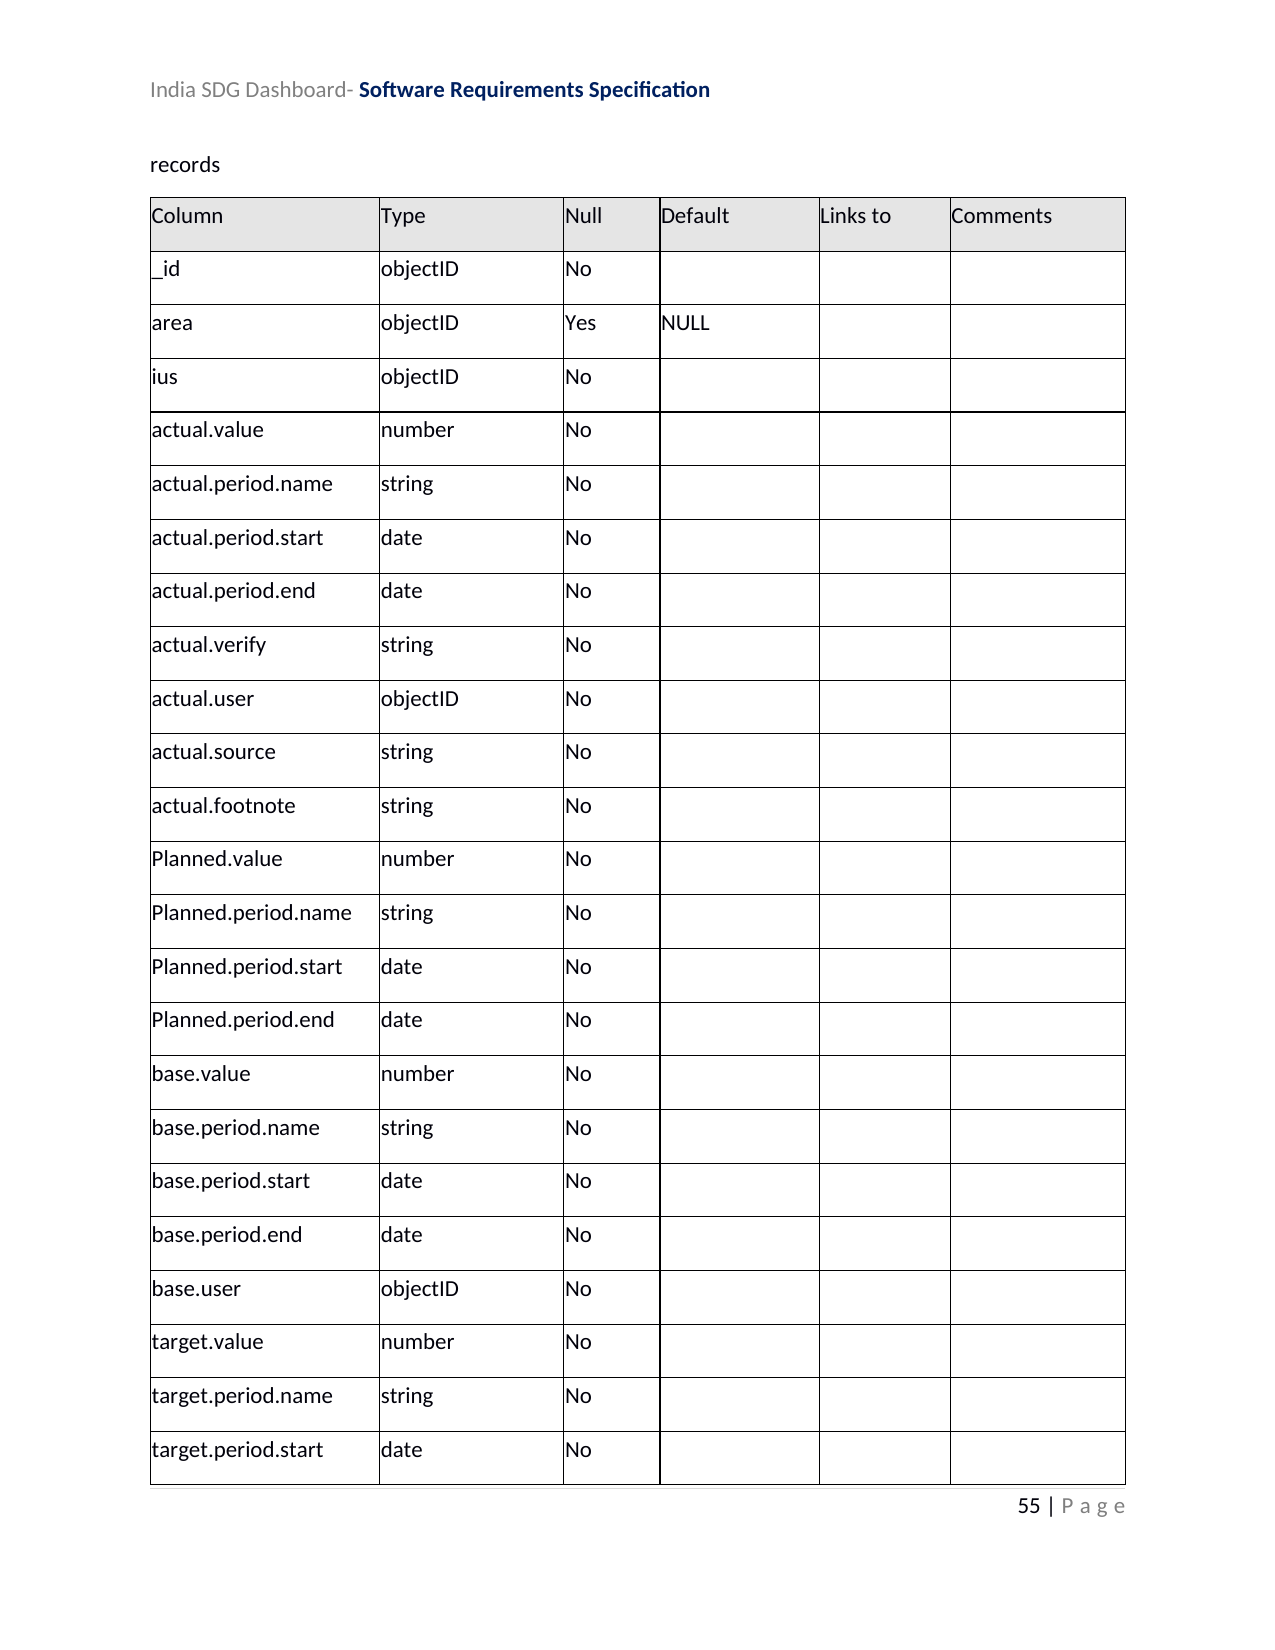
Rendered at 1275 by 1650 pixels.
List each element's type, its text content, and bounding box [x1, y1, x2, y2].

table_cell actual.period.end [151, 574, 379, 626]
table_cell Planned.period.start [151, 949, 379, 1002]
table_cell No [564, 1110, 659, 1162]
table_cell [951, 305, 1125, 358]
table_cell [820, 359, 950, 411]
table_cell [951, 1432, 1125, 1484]
table_cell base.period.start [151, 1164, 379, 1216]
table_cell target.period.name [151, 1378, 379, 1431]
table_cell Planned.period.end [151, 1003, 379, 1055]
table_cell objectID [380, 252, 563, 304]
table_cell [661, 359, 819, 411]
table_cell No [564, 842, 659, 894]
table_cell [951, 895, 1125, 948]
table_cell No [564, 788, 659, 841]
table_cell objectID [380, 681, 563, 733]
table_cell actual.footnote [151, 788, 379, 841]
table_cell NULL [661, 305, 819, 358]
table_cell date [380, 1432, 563, 1484]
table_header Links to [820, 198, 950, 251]
table_header Comments [951, 198, 1125, 251]
table_cell [820, 788, 950, 841]
table_cell ius [151, 359, 379, 411]
text records [150, 150, 1125, 178]
table_cell string [380, 734, 563, 787]
table_cell [951, 681, 1125, 733]
table_cell Yes [564, 305, 659, 358]
table_header Default [661, 198, 819, 251]
table_cell [661, 1110, 819, 1162]
table_cell [951, 1271, 1125, 1323]
table_cell [951, 1325, 1125, 1377]
table_cell [661, 1003, 819, 1055]
table_cell [820, 1378, 950, 1431]
table_cell [661, 252, 819, 304]
table_cell [951, 1217, 1125, 1270]
table_cell [661, 520, 819, 572]
table_cell [951, 466, 1125, 519]
table_cell [661, 1378, 819, 1431]
table_cell No [564, 252, 659, 304]
table_cell number [380, 413, 563, 465]
table_cell No [564, 627, 659, 680]
table_cell No [564, 520, 659, 572]
table_cell actual.user [151, 681, 379, 733]
table_cell base.value [151, 1056, 379, 1109]
table_cell No [564, 466, 659, 519]
table_cell date [380, 949, 563, 1002]
table_cell No [564, 949, 659, 1002]
table_cell [661, 681, 819, 733]
table_cell No [564, 1164, 659, 1216]
table_cell No [564, 1432, 659, 1484]
table_cell objectID [380, 1271, 563, 1323]
table_cell number [380, 1325, 563, 1377]
table_cell objectID [380, 305, 563, 358]
table_cell base.user [151, 1271, 379, 1323]
table_cell date [380, 1217, 563, 1270]
table_cell [820, 627, 950, 680]
table_cell [661, 627, 819, 680]
table_cell [820, 1056, 950, 1109]
table_cell [951, 1110, 1125, 1162]
table_cell [951, 413, 1125, 465]
table_cell [820, 574, 950, 626]
table_cell [951, 1164, 1125, 1216]
table_cell No [564, 895, 659, 948]
table_cell target.period.start [151, 1432, 379, 1484]
table_cell No [564, 681, 659, 733]
table_cell No [564, 734, 659, 787]
table_cell target.value [151, 1325, 379, 1377]
table_cell date [380, 1003, 563, 1055]
table_cell No [564, 574, 659, 626]
table_cell No [564, 1217, 659, 1270]
table_cell [661, 842, 819, 894]
table_cell string [380, 895, 563, 948]
table_cell date [380, 520, 563, 572]
table_cell actual.period.start [151, 520, 379, 572]
table_cell [661, 1325, 819, 1377]
table_cell base.period.end [151, 1217, 379, 1270]
table_cell actual.value [151, 413, 379, 465]
table_cell [951, 734, 1125, 787]
table_cell [820, 1325, 950, 1377]
table_cell actual.period.name [151, 466, 379, 519]
table_cell date [380, 1164, 563, 1216]
table_cell [661, 949, 819, 1002]
table_cell [661, 1432, 819, 1484]
table_cell [951, 520, 1125, 572]
table_cell [661, 788, 819, 841]
table_header Null [564, 198, 659, 251]
table_cell [951, 359, 1125, 411]
table_cell string [380, 627, 563, 680]
table_cell [820, 1217, 950, 1270]
table_cell No [564, 1003, 659, 1055]
table_cell [820, 252, 950, 304]
table_cell [820, 466, 950, 519]
table_cell [951, 842, 1125, 894]
table_cell actual.verify [151, 627, 379, 680]
table_cell [820, 305, 950, 358]
table_cell string [380, 466, 563, 519]
table_cell [820, 1003, 950, 1055]
table_cell No [564, 1378, 659, 1431]
table_cell date [380, 574, 563, 626]
table_cell [820, 1432, 950, 1484]
table_cell [820, 895, 950, 948]
table_cell [951, 949, 1125, 1002]
table_cell [661, 1271, 819, 1323]
table_cell [820, 413, 950, 465]
table_cell [820, 734, 950, 787]
table_cell string [380, 1110, 563, 1162]
table_cell [951, 1003, 1125, 1055]
table_cell [661, 413, 819, 465]
table_cell [951, 1056, 1125, 1109]
table_cell [820, 949, 950, 1002]
table_cell actual.source [151, 734, 379, 787]
table_cell [820, 520, 950, 572]
table_cell base.period.name [151, 1110, 379, 1162]
table_cell No [564, 413, 659, 465]
table_cell Planned.period.name [151, 895, 379, 948]
table_cell [820, 842, 950, 894]
table_cell [661, 574, 819, 626]
table_cell [661, 1056, 819, 1109]
table_cell string [380, 788, 563, 841]
table_cell [951, 627, 1125, 680]
table_cell [820, 681, 950, 733]
table_cell [661, 1164, 819, 1216]
table_cell [661, 895, 819, 948]
table_cell No [564, 1325, 659, 1377]
table_cell No [564, 1056, 659, 1109]
table_header Column [151, 198, 379, 251]
table_cell objectID [380, 359, 563, 411]
table_cell [951, 252, 1125, 304]
table_cell [951, 574, 1125, 626]
table_cell [661, 734, 819, 787]
table_cell [820, 1271, 950, 1323]
table_cell number [380, 1056, 563, 1109]
table_cell No [564, 359, 659, 411]
table_cell [951, 788, 1125, 841]
table_cell [661, 466, 819, 519]
table_cell [951, 1378, 1125, 1431]
table_header Type [380, 198, 563, 251]
table_cell Planned.value [151, 842, 379, 894]
table_cell area [151, 305, 379, 358]
table_cell [820, 1110, 950, 1162]
table_cell No [564, 1271, 659, 1323]
table_cell [820, 1164, 950, 1216]
table_cell [661, 1217, 819, 1270]
table_cell _id [151, 252, 379, 304]
table_cell string [380, 1378, 563, 1431]
table_cell number [380, 842, 563, 894]
